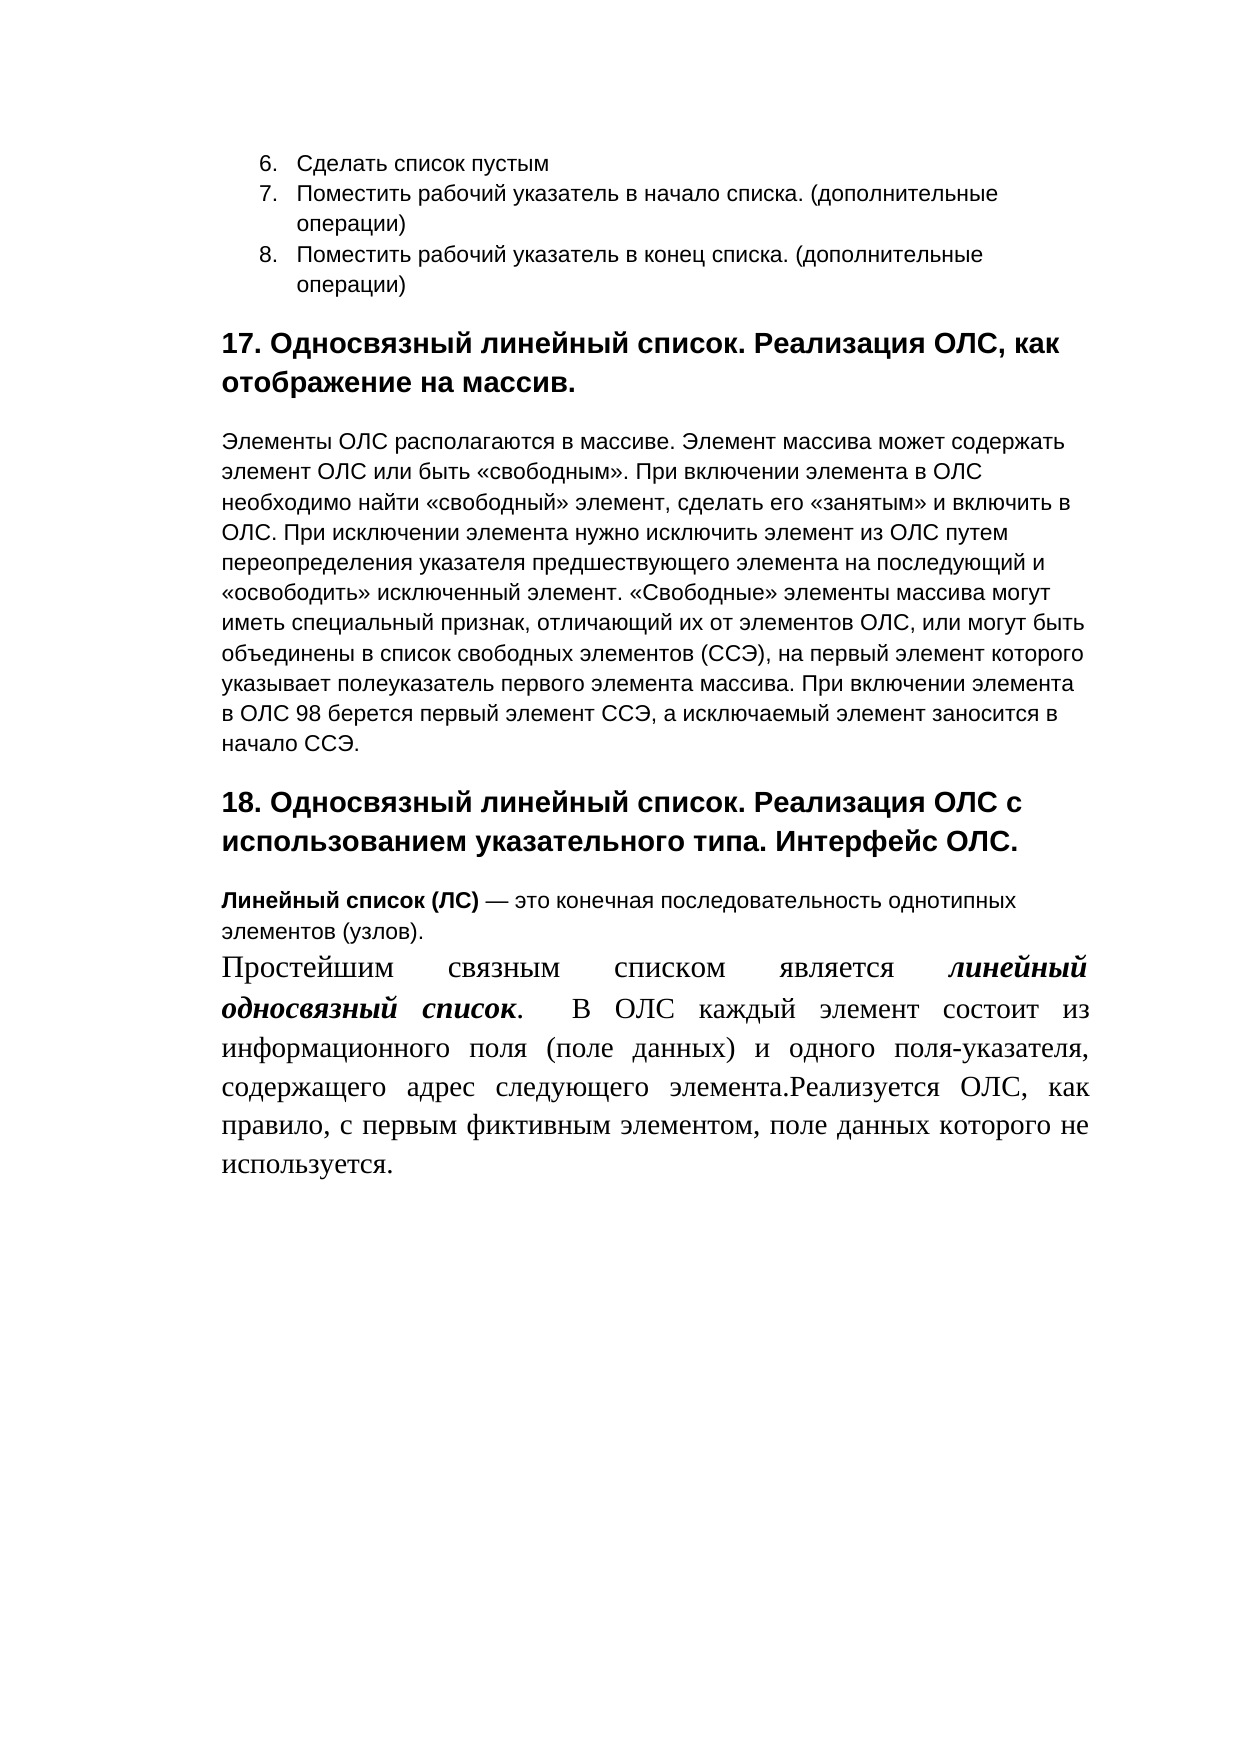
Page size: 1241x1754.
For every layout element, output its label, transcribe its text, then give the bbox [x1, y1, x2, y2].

subtitle 17. Односвязный линейный список. Реализация ОЛС, как отображение на массив. [221, 326, 1090, 398]
list Поместить рабочий указатель в конец списка. (дополнительные операции) [259, 241, 1090, 297]
text Элементы ОЛС располагаются в массиве. Элемент массива может содержать элемент ОЛС или быть «свободным». При включении элемента в ОЛС необходимо найти «свободный» элемент, сделать его «занятым» и включить в ОЛС. При исключении элемента нужно исключить элемент из ОЛС путем переопределения указателя предшествующего элемента на последующий и «освободить» исключенный элемент. «Свободные» элементы массива могут иметь специальный признак, отличающий их от элементов ОЛС, или могут быть объединены в список свободных элементов (ССЭ), на первый элемент которого указывает полеуказатель первого элемента массива. При включении элемента в ОЛС 98 берется первый элемент ССЭ, а исключаемый элемент заносится в начало ССЭ. [221, 428, 1090, 757]
text Линейный список (ЛС) — это конечная последовательность однотипных элементов (узлов). [221, 887, 1090, 944]
list Сделать список пустым [259, 150, 1090, 176]
text Простейшим связным списком является линейный односвязный список. В ОЛС каждый элемент состоит из информационного поля (поле данных) и одного поля-указателя, содержащего адрес следующего элемента.Реализуется ОЛС, как правило, с первым фиктивным элементом, поле данных которого не используется. [221, 948, 1090, 1179]
subtitle 18. Односвязный линейный список. Реализация ОЛС с использованием указательного типа. Интерфейс ОЛС. [221, 785, 1090, 857]
list Поместить рабочий указатель в начало списка. (дополнительные операции) [259, 180, 1090, 237]
